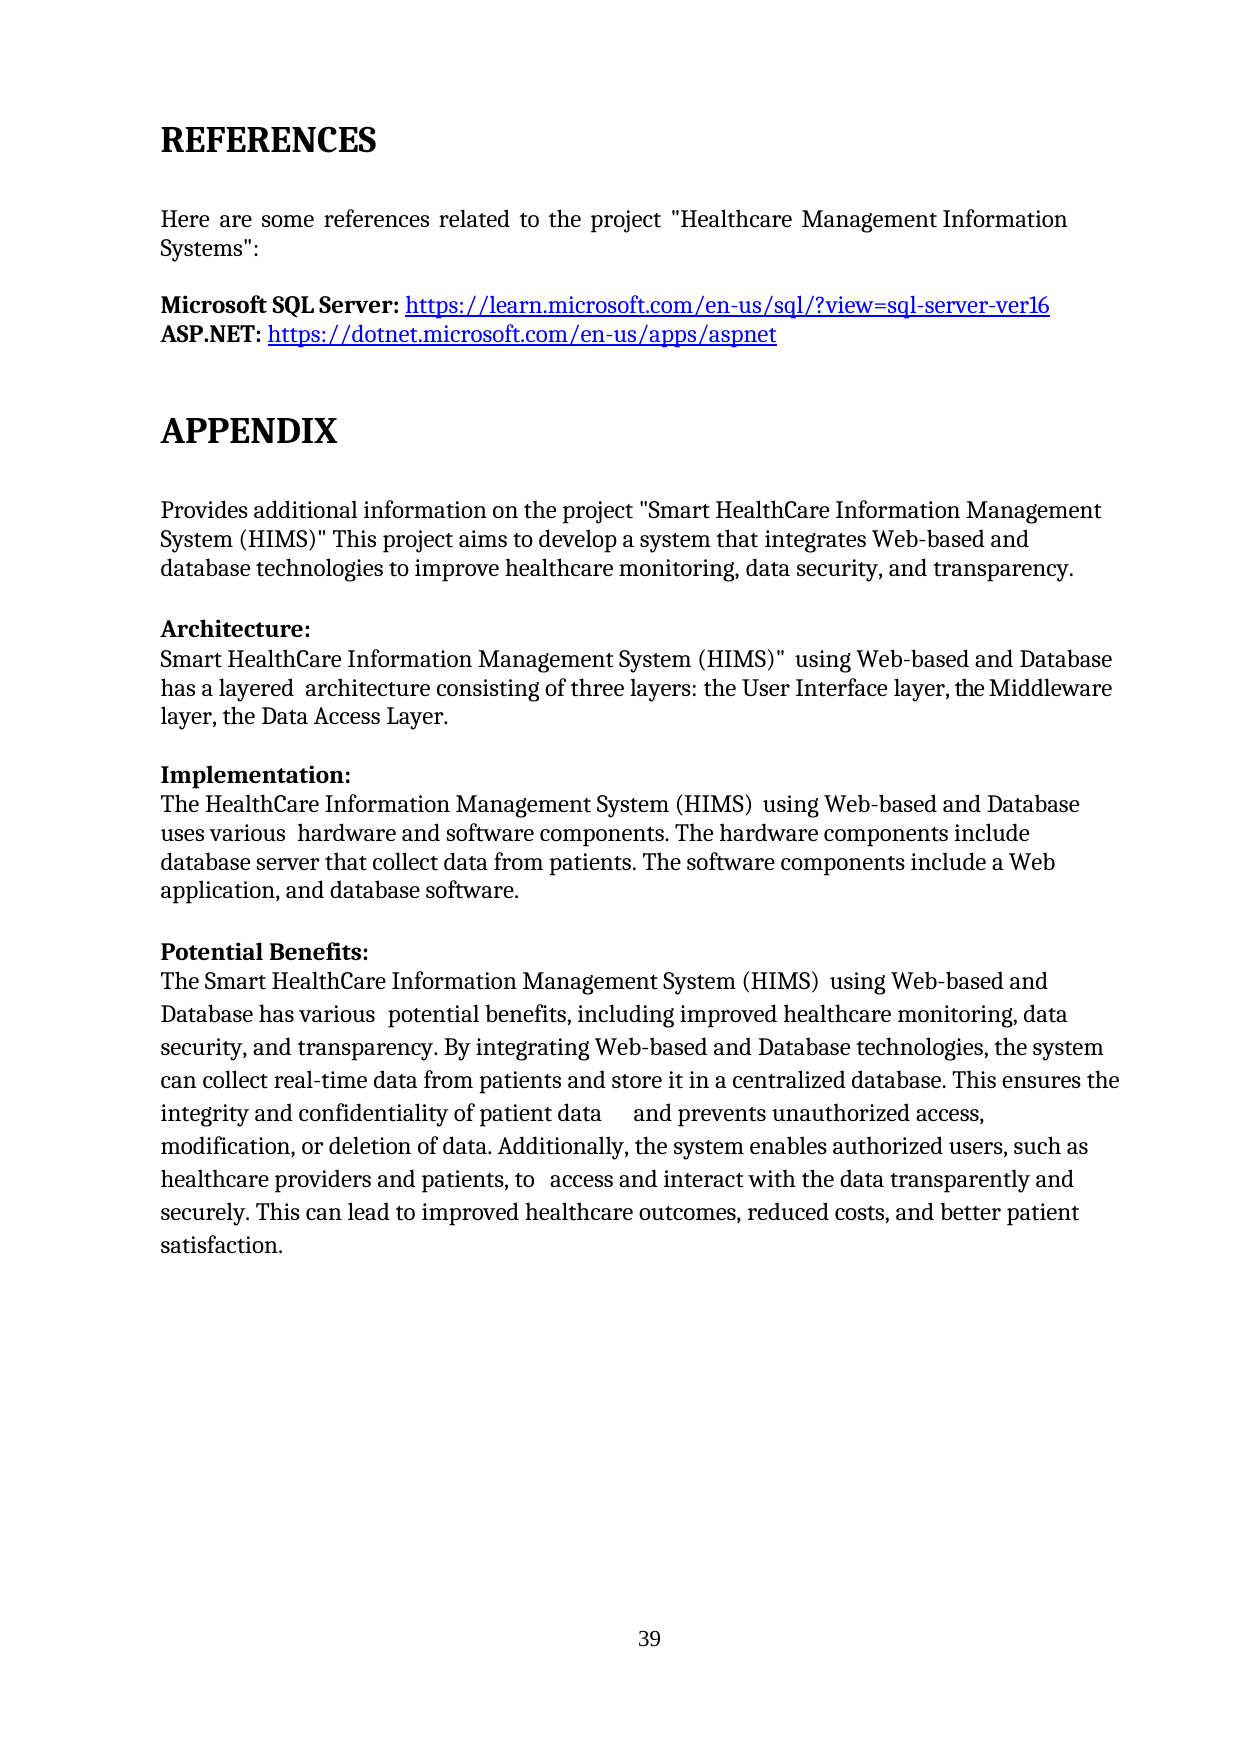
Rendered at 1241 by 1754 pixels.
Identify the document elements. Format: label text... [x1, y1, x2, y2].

text Architecture: [160, 611, 1134, 645]
text Smart HealthCare Information Management System (HIMS)" using Web-based and Database has a layered architecture consisting of three layers: the User Interface layer, the Middleware layer, the Data Access Layer. [160, 645, 1123, 731]
text ASP.NET: https://dotnet.microsoft.com/en-us/apps/aspnet [160, 320, 1134, 349]
text Provides additional information on the project "Smart HealthCare Information Management System (HIMS)" This project aims to develop a system that integrates Web-based and database technologies to improve healthcare monitoring, data security, and transparency. [160, 496, 1122, 582]
subtitle APPENDIX [160, 410, 939, 453]
text Here are some references related to the project "Healthcare Management Information Systems": [160, 205, 1134, 262]
text The HealthCare Information Management System (HIMS) using Web-based and Database uses various hardware and software components. The hardware components include database server that collect data from patients. The software components include a Web application, and database software. [160, 790, 1123, 905]
text Microsoft SQL Server: https://learn.microsoft.com/en-us/sql/?view=sql-server-ver16 [160, 291, 1134, 320]
text Potential Benefits: [160, 934, 1134, 967]
text The Smart HealthCare Information Management System (HIMS) using Web-based and Database has various potential benefits, including improved healthcare monitoring, data security, and transparency. By integrating Web-based and Database technologies, the system can collect real-time data from patients and store it in a centralized database. This ensures the integrity and confidentiality of patient data and prevents unauthorized access, modification, or deletion of data. Additionally, the system enables authorized users, such as healthcare providers and patients, to access and interact with the data transparently and securely. This can lead to improved healthcare outcomes, reduced costs, and better patient satisfaction. [160, 967, 1123, 1260]
text Implementation: [160, 761, 1134, 789]
subtitle REFERENCES [160, 118, 939, 162]
